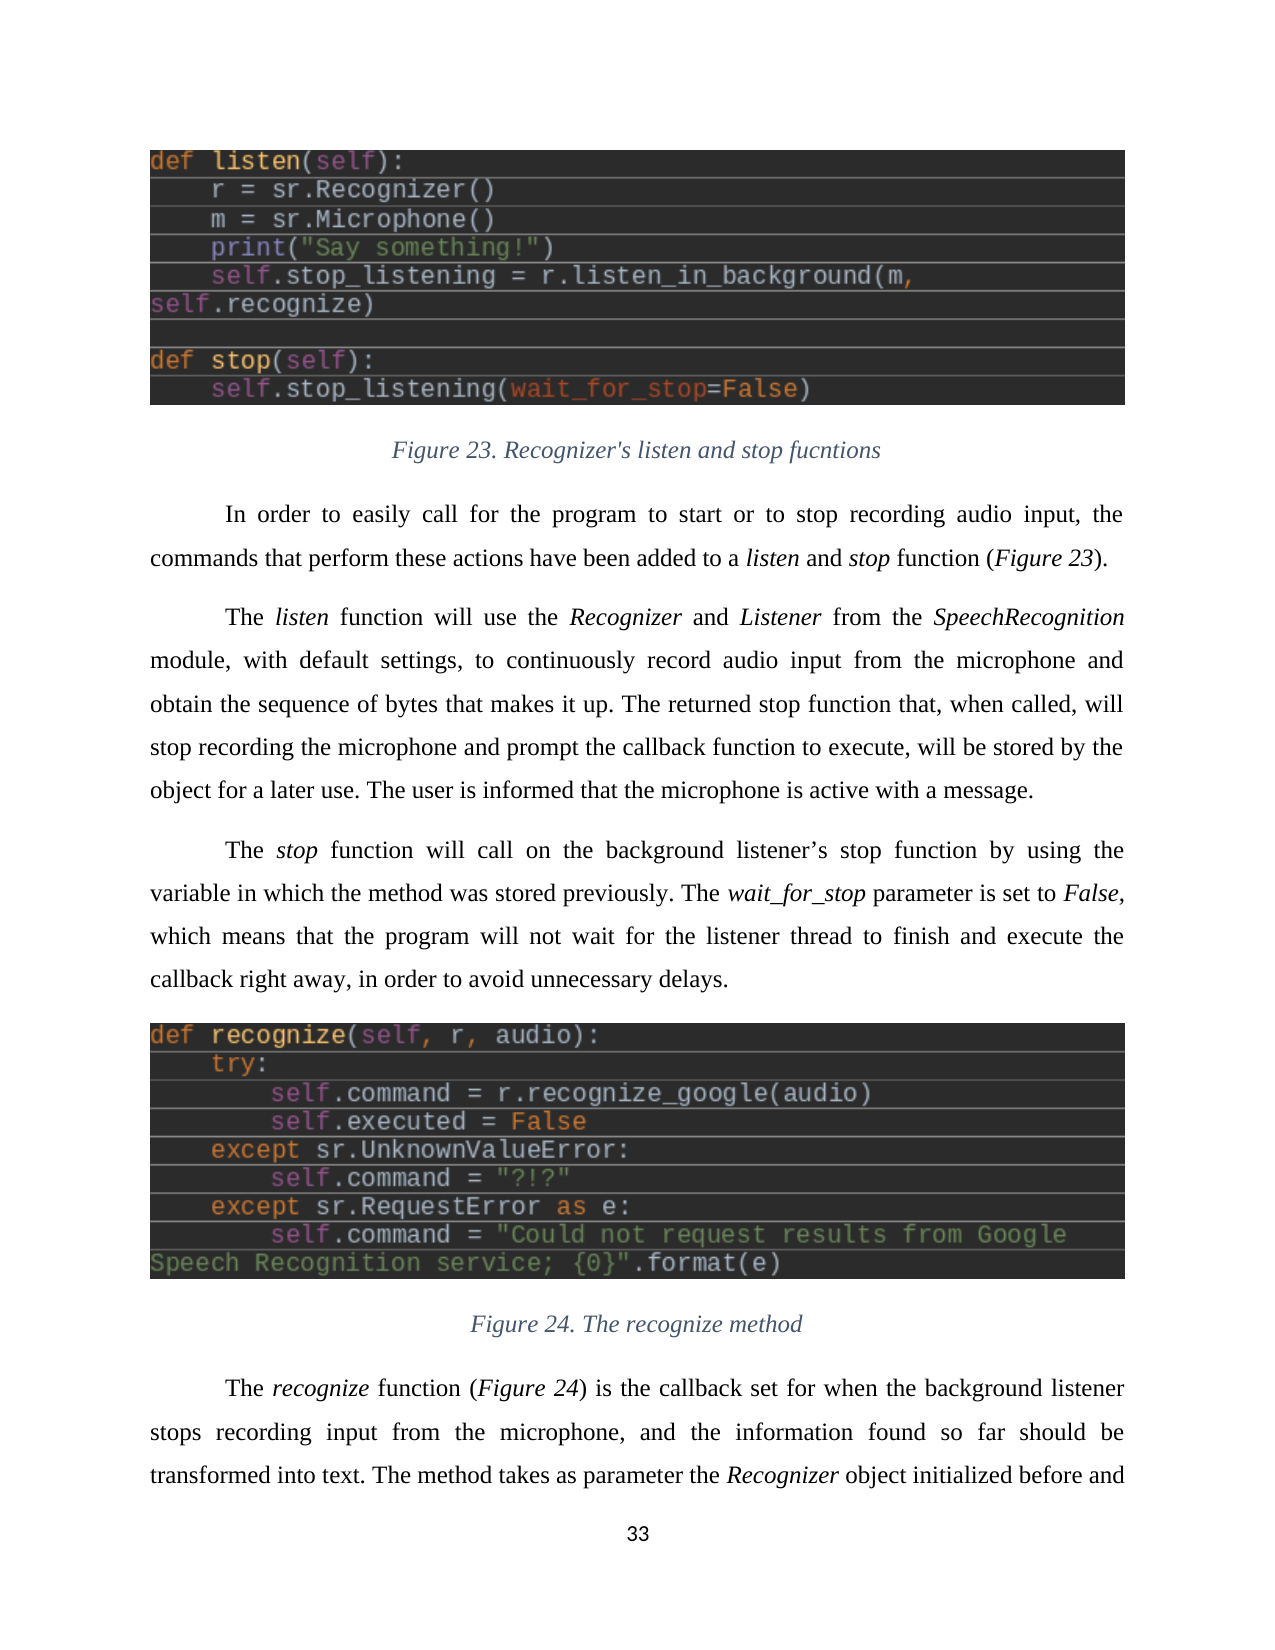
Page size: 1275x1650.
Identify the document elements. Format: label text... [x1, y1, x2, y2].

text Figure 23. Recognizer's listen and stop fucntions [150, 436, 1125, 464]
text In order to easily call for the program to start or to stop recording audio input, the commands that perform these actions have been added to a listen and stop function (Figure 23). [150, 499, 1125, 571]
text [150, 1373, 1125, 1488]
text The listen function will use the Recognizer and Listener from the SpeechRecognition module, with default settings, to continuously record audio input from the microphone and obtain the sequence of bytes that makes it up. The returned stop function that, when called, will stop recording the microphone and prompt the callback function to execute, will be stored by the object for a later use. The user is informed that the microphone is active with a message. [150, 602, 1125, 804]
text The stop function will call on the background listener’s stop function by using the variable in which the method was stored previously. The wait_for_stop parameter is set to False, which means that the program will not wait for the listener thread to finish and execute the callback right away, in order to avoid unnecessary delays. [150, 835, 1125, 993]
text Figure 24. The recognize method [150, 1309, 1125, 1338]
